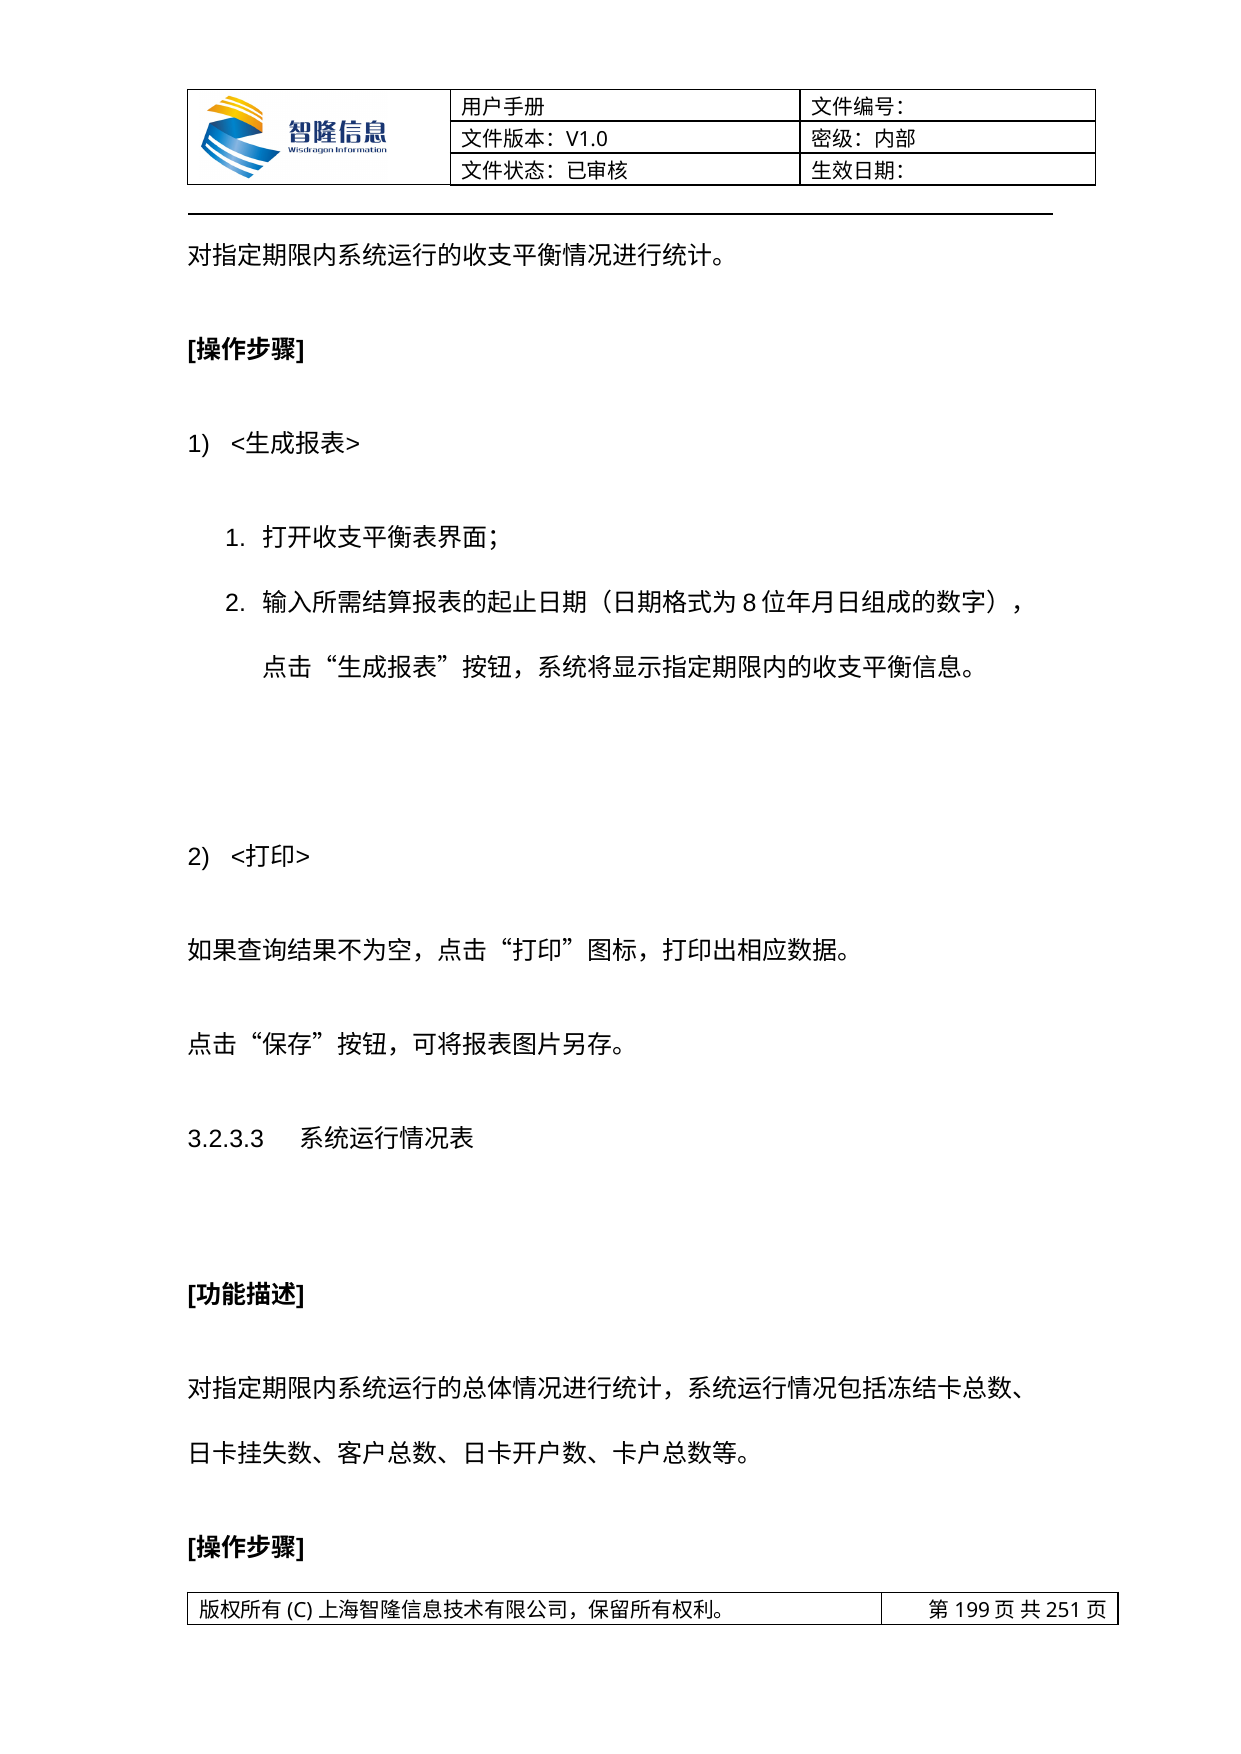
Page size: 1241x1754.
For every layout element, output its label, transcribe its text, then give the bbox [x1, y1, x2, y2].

text 3.2.3.3 系统运行情况表 [187, 1104, 1053, 1169]
list 输入所需结算报表的起止日期（日期格式为8位年月日组成的数字），点击“生成报表”按钮，系统将显示指定期限内的收支平衡信息。 [225, 568, 1053, 698]
text 如果查询结果不为空，点击“打印”图标，打印出相应数据。 [187, 916, 1053, 981]
text [功能描述] [187, 1260, 1053, 1325]
text [操作步骤] [187, 1513, 1053, 1578]
text 对指定期限内系统运行的总体情况进行统计，系统运行情况包括冻结卡总数、日卡挂失数、客户总数、日卡开户数、卡户总数等。 [187, 1354, 1053, 1484]
text [操作步骤] [187, 315, 1053, 380]
list 打开收支平衡表界面； [225, 503, 1053, 568]
text 对指定期限内系统运行的收支平衡情况进行统计。 [187, 221, 1053, 286]
text 1) <生成报表> [187, 409, 1053, 474]
text 点击“保存”按钮，可将报表图片另存。 [187, 1010, 1053, 1075]
picture [198, 91, 388, 183]
text 2) <打印> [187, 822, 1053, 887]
